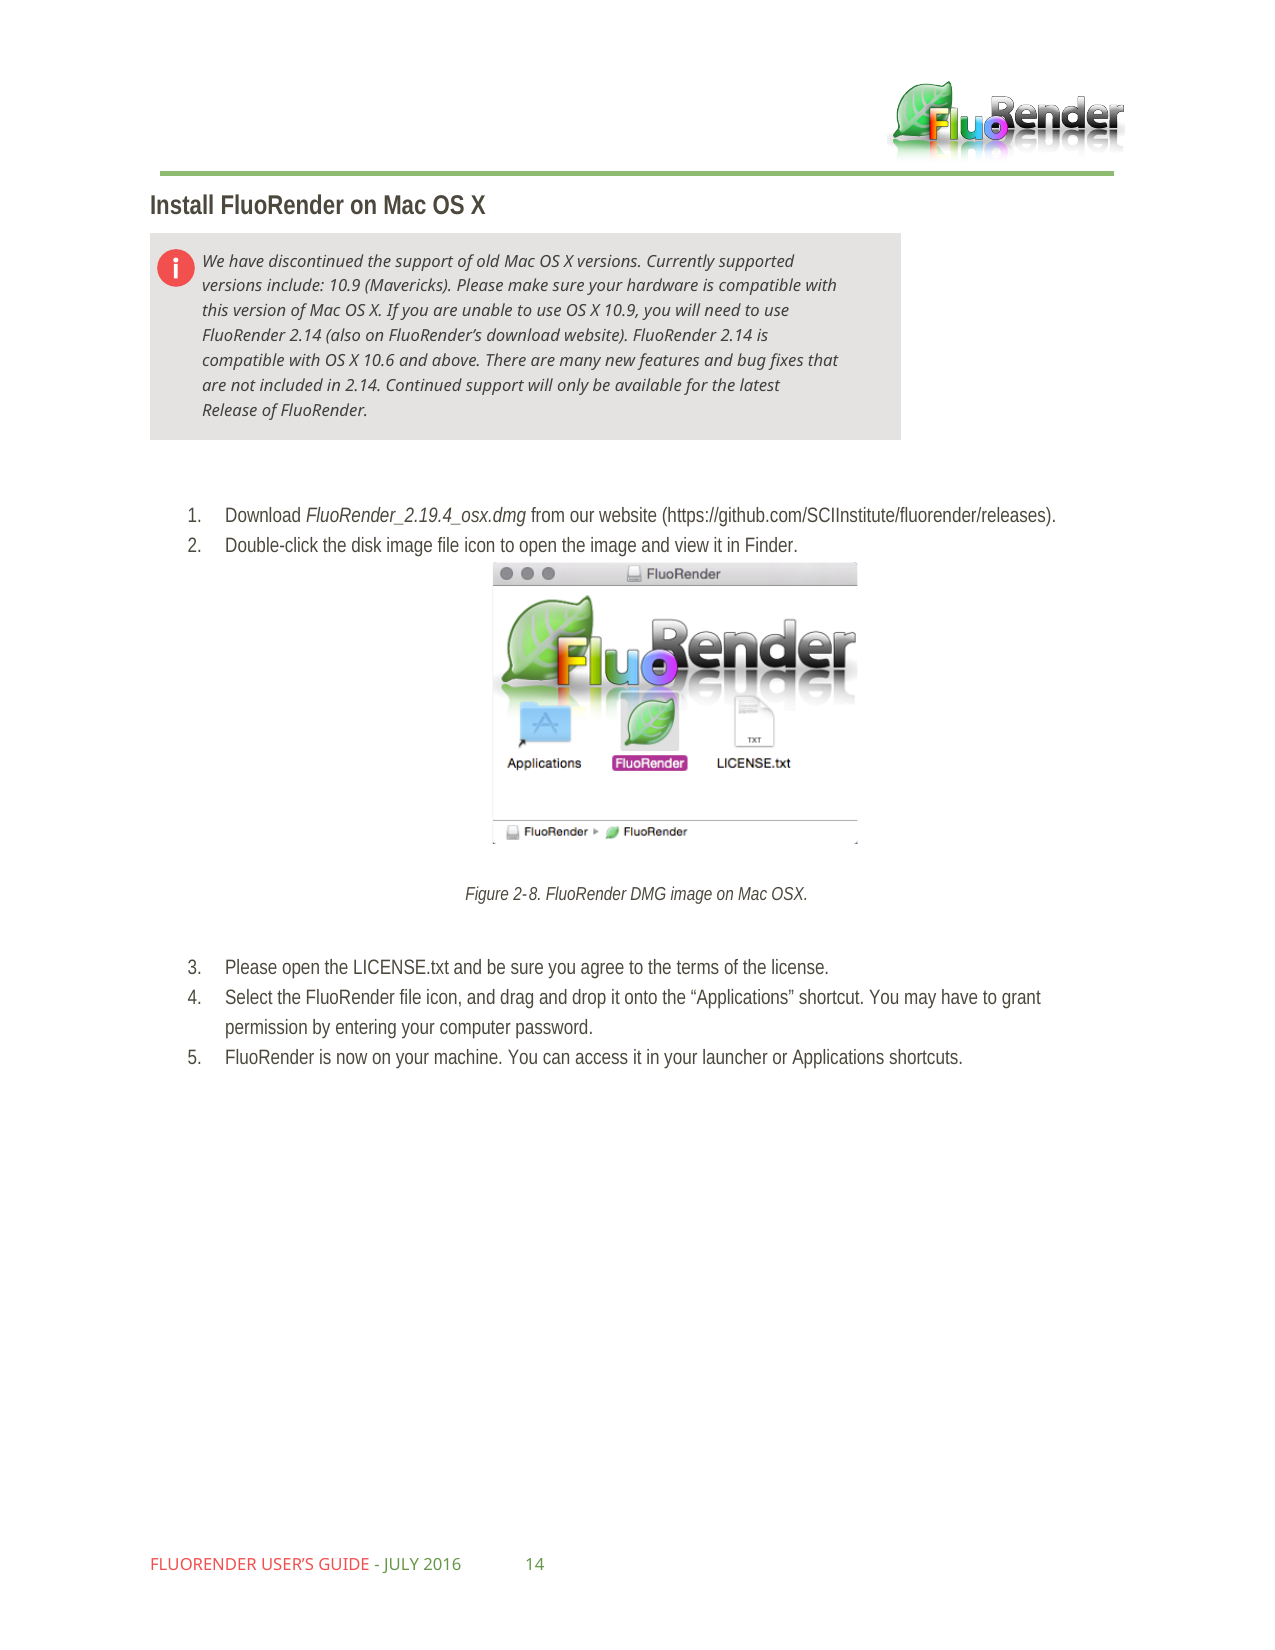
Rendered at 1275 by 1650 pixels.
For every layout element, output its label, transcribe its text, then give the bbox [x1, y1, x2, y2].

table_header [150, 233, 202, 440]
list FluoRender is now on your machine. You can access it in your launcher or Applications shortcuts. [187, 1044, 1125, 1068]
picture [492, 562, 858, 844]
list Double-click the disk image file icon to open the image and view it in Finder. [187, 533, 1125, 557]
list Please open the LICENSE.txt and be sure you agree to the terms of the license. [187, 955, 1125, 979]
subtitle Install FluoRender on Mac OS X [150, 189, 1125, 220]
picture [887, 75, 1125, 165]
table_header We have discontinued the support of old Mac OS X versions. Currently supported versions include: 10.9 (Mavericks). Please make sure your hardware is compatible with this version of Mac OS X. If you are unable to use OS X 10.9, you will need to use FluoRender 2.14 (also on FluoRender’s download website). FluoRender 2.14 is compatible with OS X 10.6 and above. There are many new features and bug fixes that are not included in 2.14. Continued support will only be available for the latest Release of FluoRender. [202, 233, 901, 440]
text Figure -. FluoRender DMG image on Mac OSX. [150, 883, 1125, 904]
list Download FluoRender_2.19.4_osx.dmg from our website (https://github.com/SCIInstitute/fluorender/releases). [187, 503, 1125, 527]
list Select the FluoRender file icon, and drag and drop it onto the “Applications” shortcut. You may have to grant permission by entering your computer password. [187, 985, 1125, 1039]
